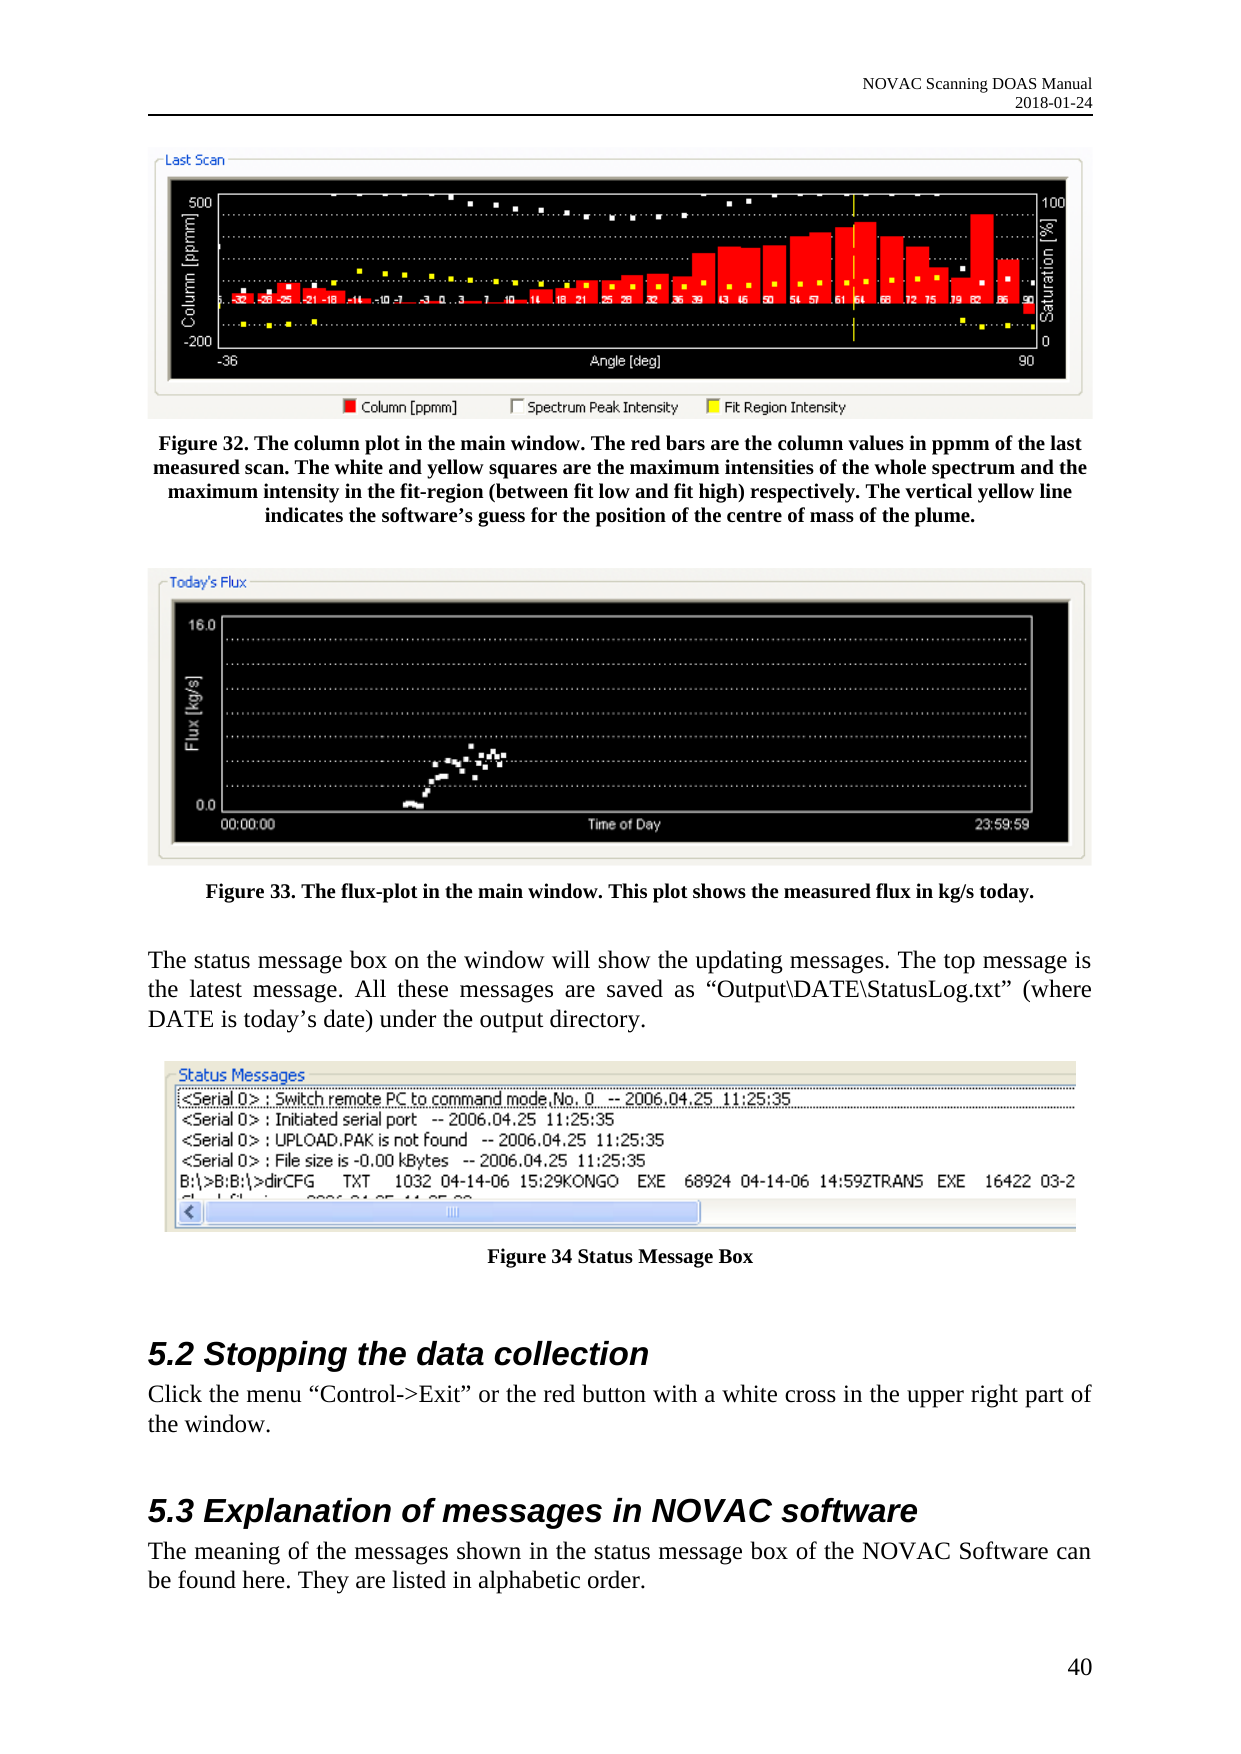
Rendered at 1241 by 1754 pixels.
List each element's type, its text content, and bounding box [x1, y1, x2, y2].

subtitle 5.3 Explanation of messages in NOVAC software [148, 1492, 1093, 1530]
picture [147, 568, 1093, 867]
subtitle 5.2 Stopping the data collection [148, 1334, 1093, 1373]
picture [164, 1061, 1076, 1232]
text The status message box on the window will show the updating messages. The top message is the latest message. All these messages are saved as “Output\DATE\StatusLog.txt” (where DATE is today’s date) under the output directory. [148, 945, 1093, 1032]
picture [147, 147, 1093, 419]
text The meaning of the messages shown in the status message box of the NOVAC Software can be found here. They are listed in alphabetic order. [148, 1536, 1093, 1594]
text Figure 34 Status Message Box [148, 1244, 1093, 1268]
text Figure 32. The column plot in the main window. The red bars are the column values in ppmm of the last measured scan. The white and yellow squares are the maximum intensities of the whole spectrum and the maximum intensity in the fit-region (between fit low and fit high) respectively. The vertical yellow line indicates the software’s guess for the position of the centre of mass of the plume. [148, 431, 1093, 527]
text Figure 33. The flux-plot in the main window. This plot shows the measured flux in kg/s today. [148, 879, 1093, 903]
text Click the menu “Control->Exit” or the red button with a white cross in the upper right part of the window. [148, 1379, 1093, 1437]
